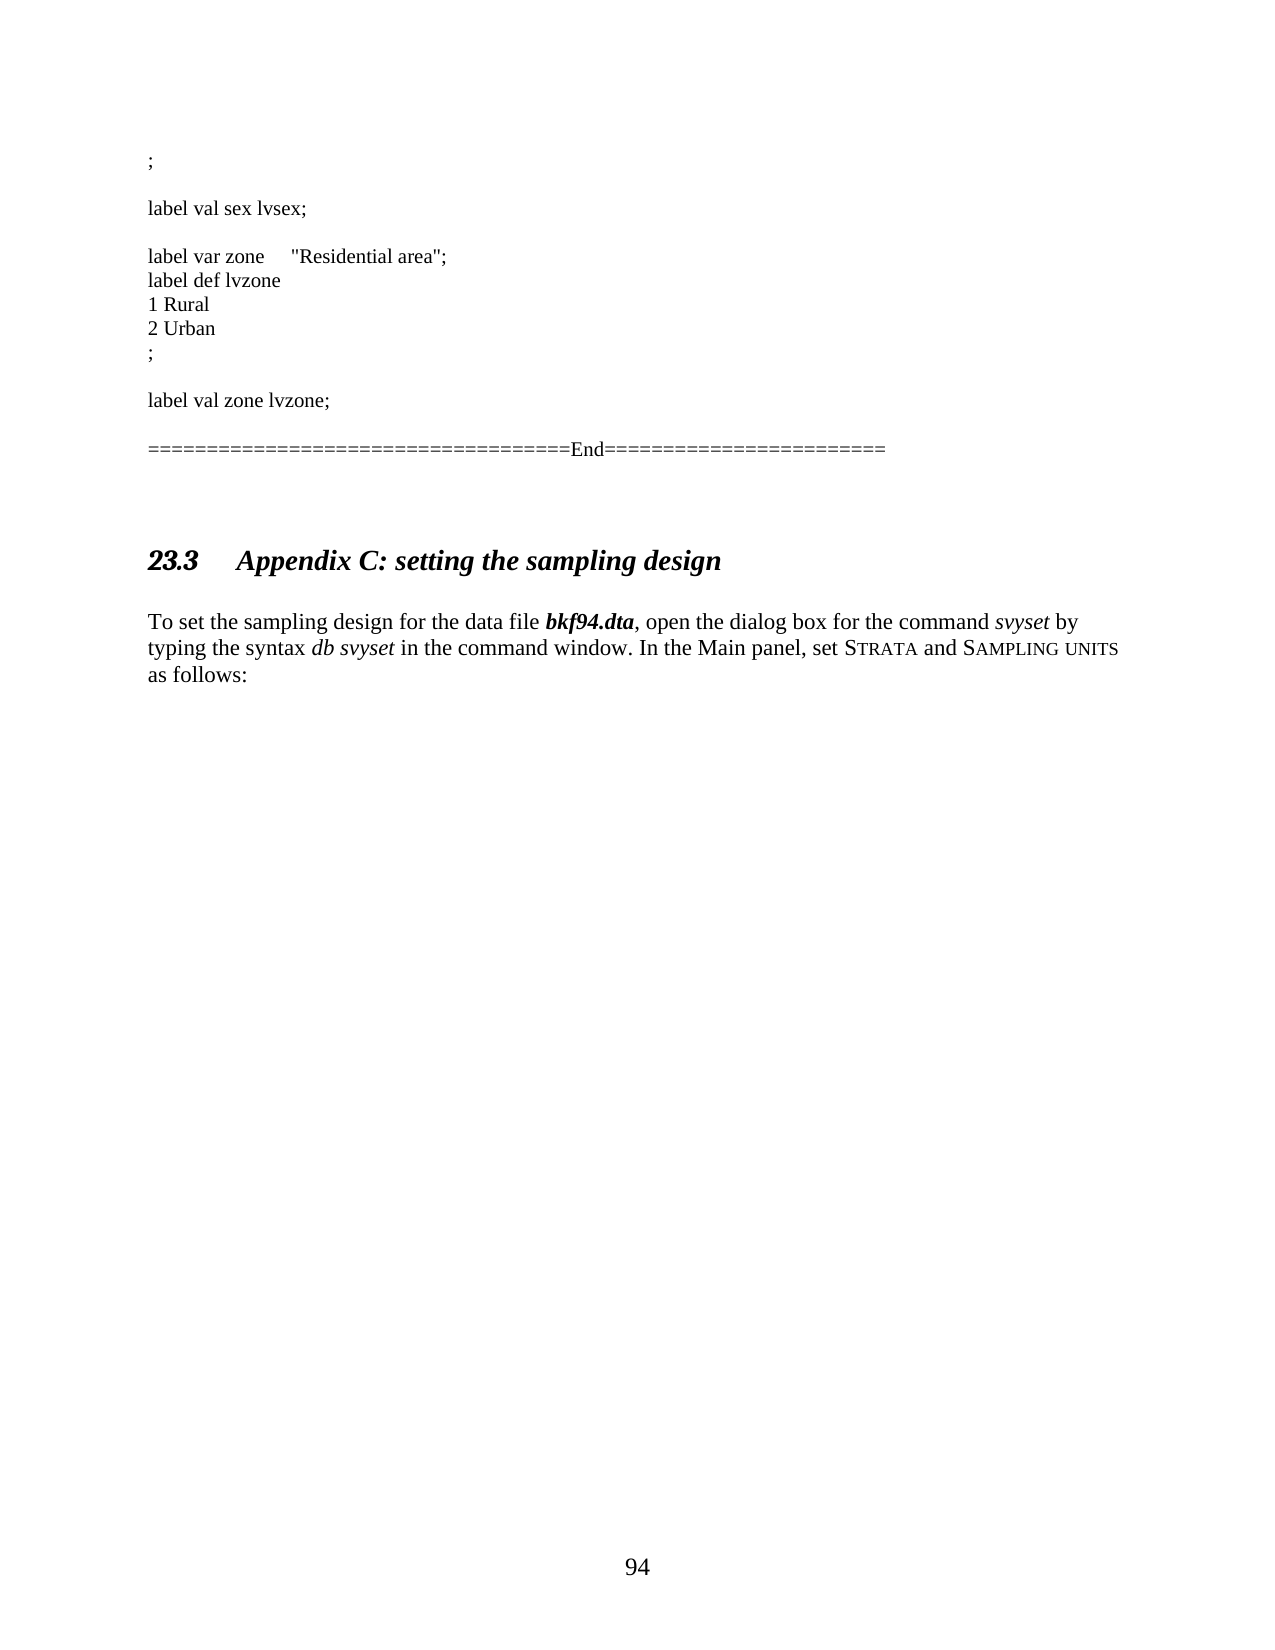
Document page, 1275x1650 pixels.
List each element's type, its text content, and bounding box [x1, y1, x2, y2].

text ; [148, 340, 1127, 364]
text label var zone "Residential area"; [148, 244, 1127, 268]
text label def lvzone [148, 268, 1127, 292]
text 2 Urban [148, 316, 1127, 340]
subtitle Appendix C: setting the sampling design [148, 543, 1127, 578]
text ====================================End======================== [148, 436, 1127, 461]
text To set the sampling design for the data file bkf94.dta, open the dialog box for the command svyset by typing the syntax db svyset in the command window. In the Main panel, set Strata and Sampling units as follows: [148, 608, 1127, 687]
text 1 Rural [148, 292, 1127, 316]
text label val zone lvzone; [148, 388, 1127, 412]
text label val sex lvsex; [148, 196, 1127, 220]
text ; [148, 148, 1127, 172]
